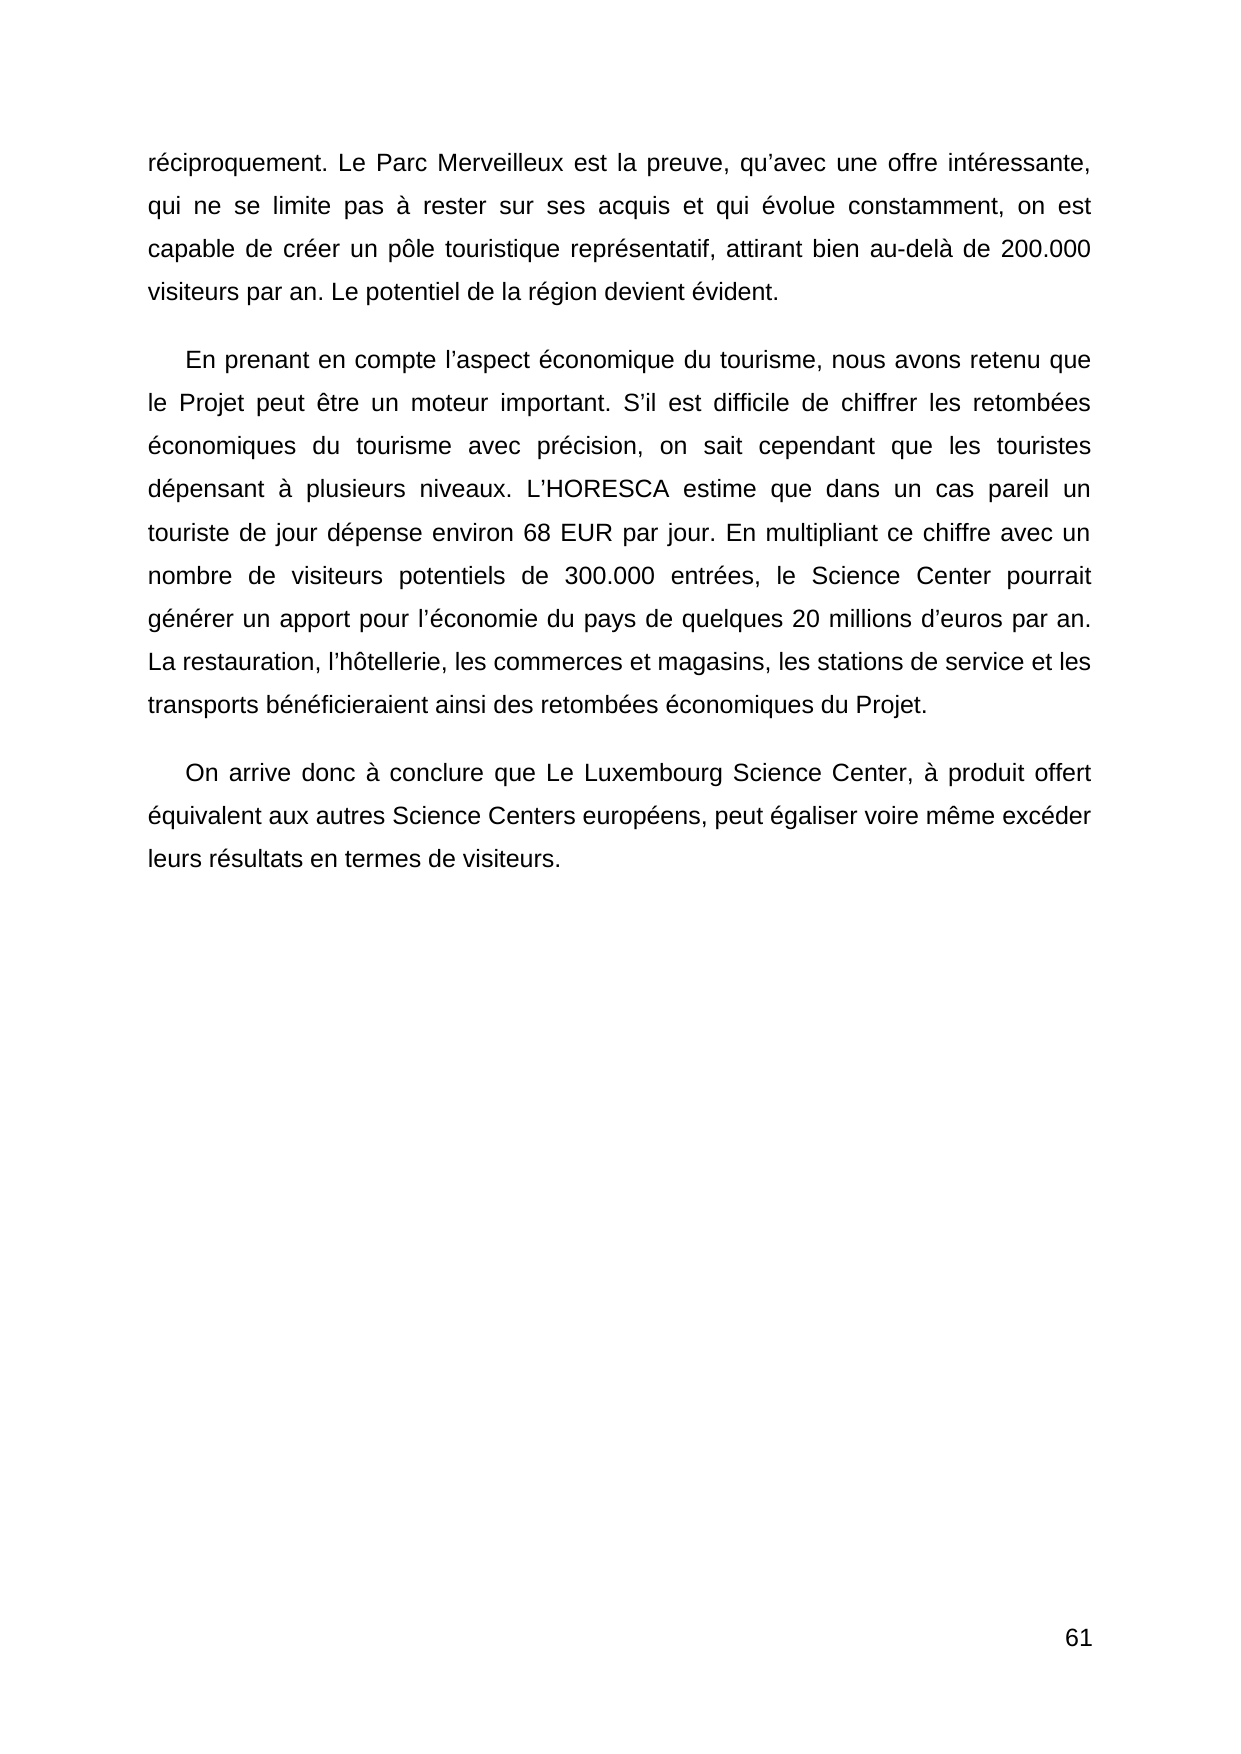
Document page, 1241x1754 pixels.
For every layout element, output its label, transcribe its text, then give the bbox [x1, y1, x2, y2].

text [148, 148, 1093, 306]
text On arrive donc à conclure que Le Luxembourg Science Center, à produit offert équivalent aux autres Science Centers européens, peut égaliser voire même excéder leurs résultats en termes de visiteurs. [148, 758, 1093, 873]
text En prenant en compte l’aspect économique du tourisme, nous avons retenu que le Projet peut être un moteur important. S’il est difficile de chiffrer les retombées économiques du tourisme avec précision, on sait cependant que les touristes dépensant à plusieurs niveaux. L’HORESCA estime que dans un cas pareil un touriste de jour dépense environ 68 EUR par jour. En multipliant ce chiffre avec un nombre de visiteurs potentiels de 300.000 entrées, le Science Center pourrait générer un apport pour l’économie du pays de quelques 20 millions d’euros par an. La restauration, l’hôtellerie, les commerces et magasins, les stations de service et les transports bénéficieraient ainsi des retombées économiques du Projet. [148, 345, 1093, 719]
